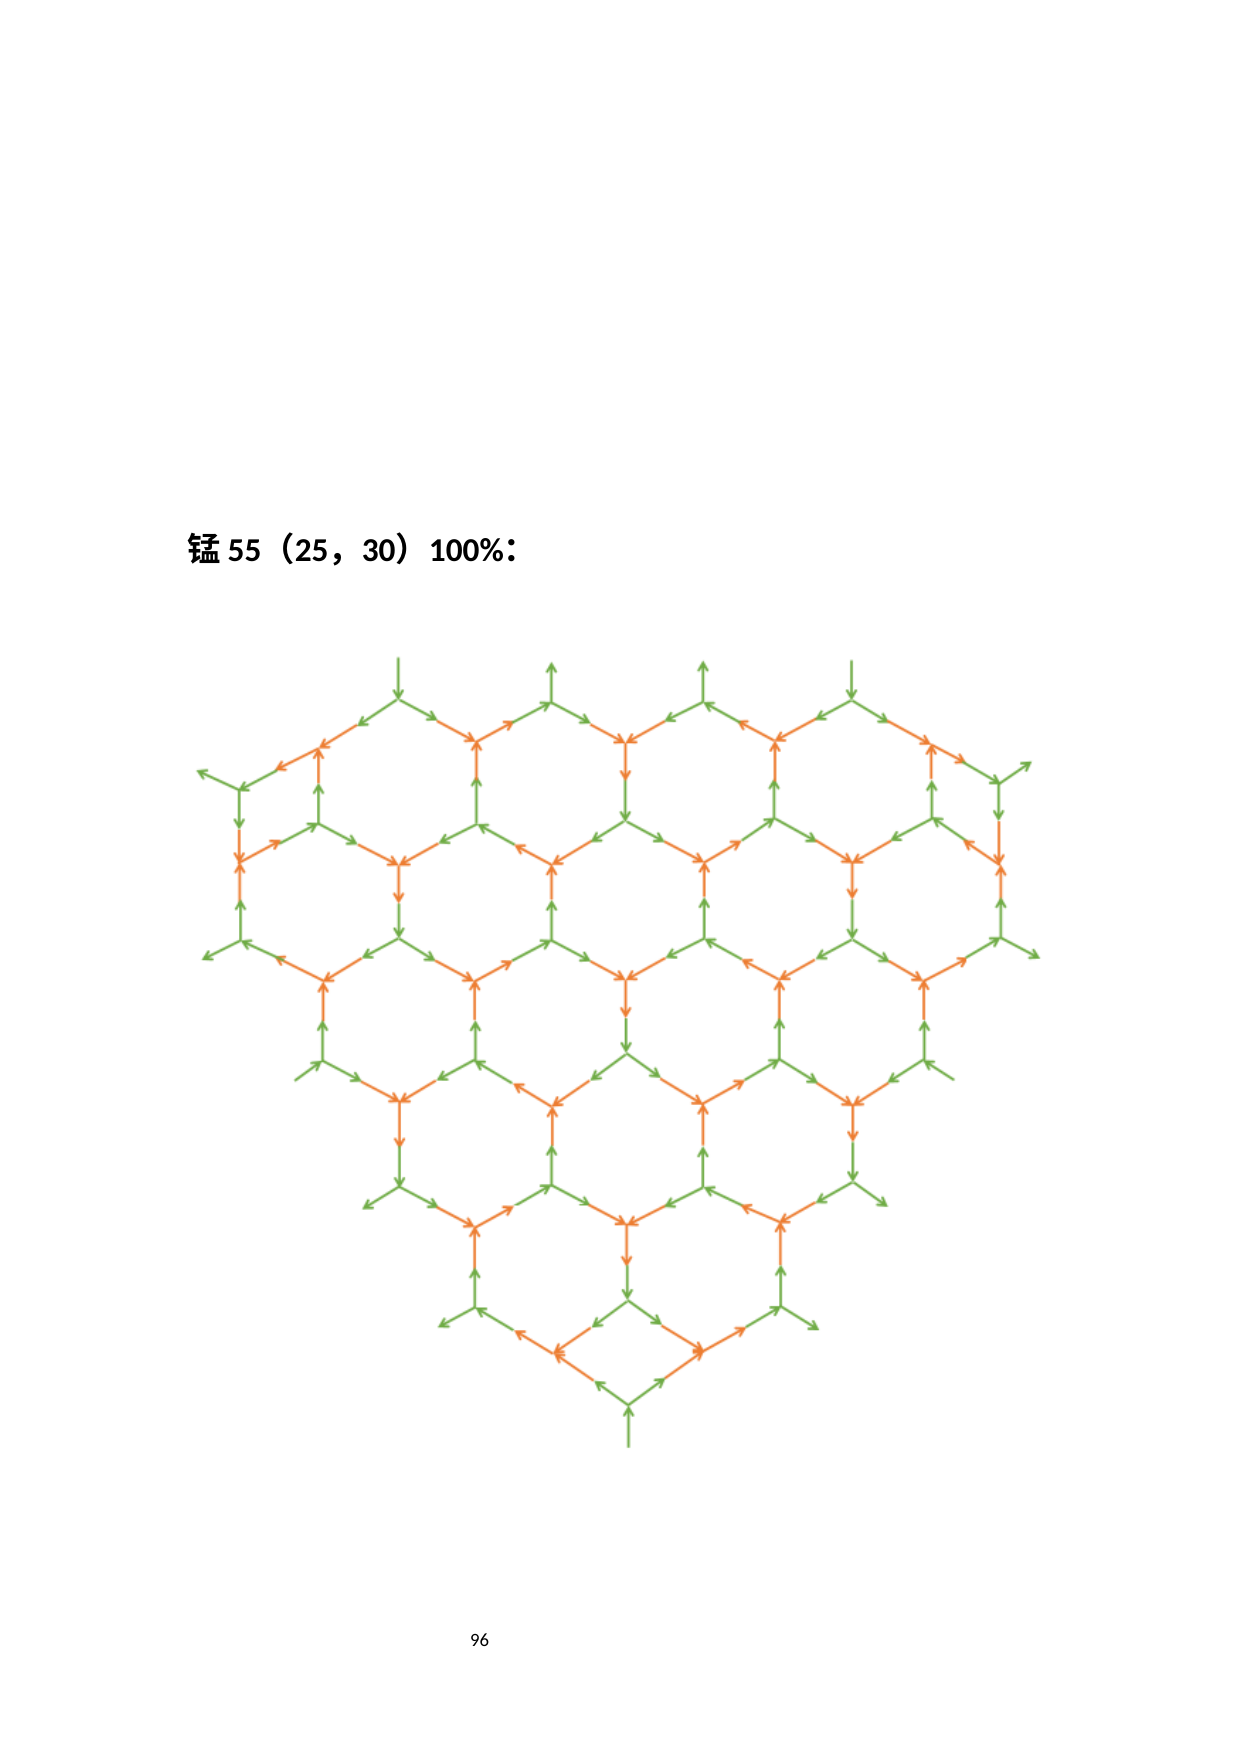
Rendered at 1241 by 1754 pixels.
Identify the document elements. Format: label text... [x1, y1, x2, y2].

subtitle 锰55（25，30）100%： [187, 514, 1053, 579]
picture [187, 640, 1053, 1458]
